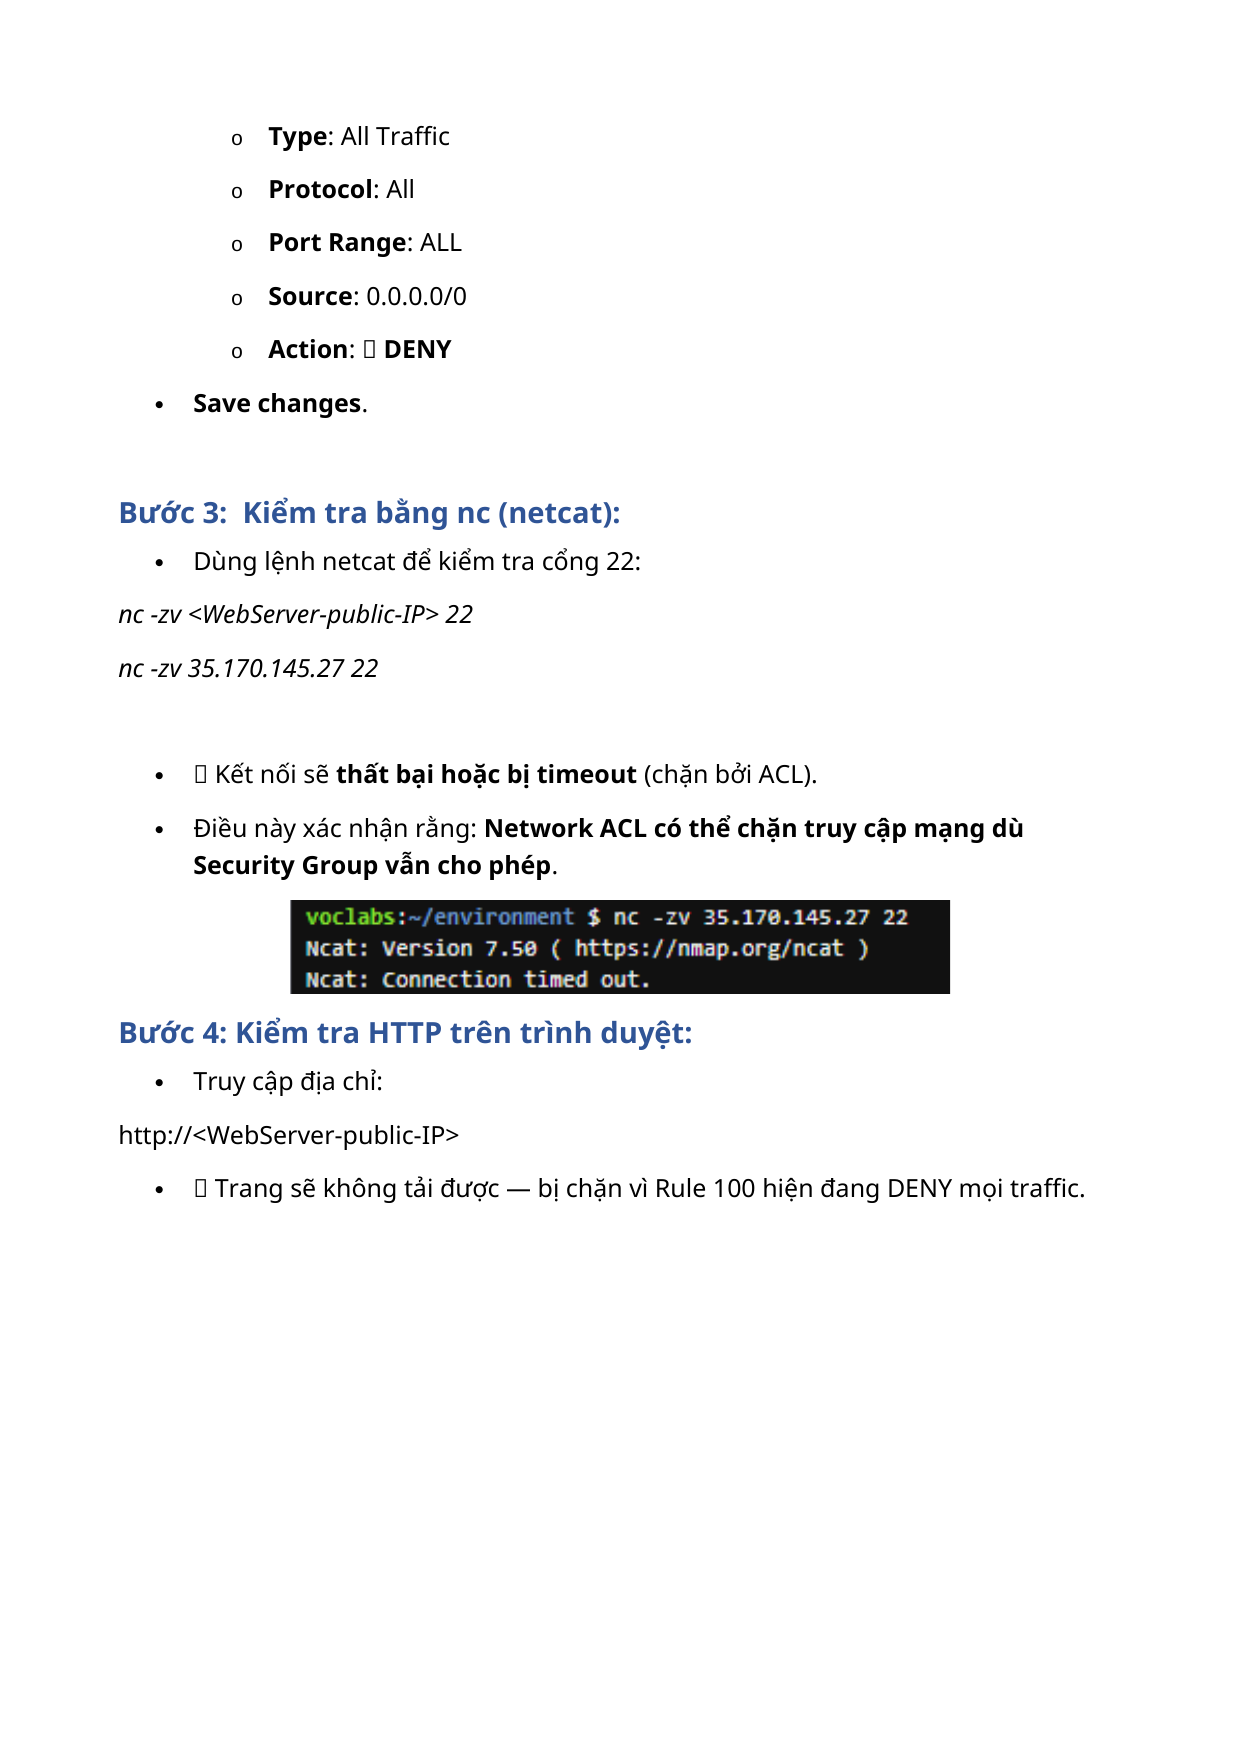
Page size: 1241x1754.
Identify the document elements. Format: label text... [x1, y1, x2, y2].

list ❌ Kết nối sẽ thất bại hoặc bị timeout (chặn bởi ACL). [156, 757, 1122, 791]
list Truy cập địa chỉ: [156, 1064, 1122, 1098]
list Dùng lệnh netcat để kiểm tra cổng 22: [156, 543, 1122, 577]
list Protocol: All [231, 172, 1122, 206]
subtitle Bước 4: Kiểm tra HTTP trên trình duyệt: [118, 1013, 1122, 1052]
text nc -zv <WebServer-public-IP> 22 [118, 597, 1122, 631]
list Source: 0.0.0.0/0 [231, 278, 1122, 312]
text http://<WebServer-public-IP> [118, 1117, 1122, 1151]
list ❌ Trang sẽ không tải được — bị chặn vì Rule 100 hiện đang DENY mọi traffic. [156, 1171, 1122, 1205]
text nc -zv 35.170.145.27 22 [118, 650, 1122, 684]
list Action: ❌ DENY [231, 332, 1122, 366]
list Điều này xác nhận rằng: Network ACL có thể chặn truy cập mạng dù Security Group vẫn cho phép. [156, 811, 1122, 881]
subtitle Bước 3: Kiểm tra bằng nc (netcat): [118, 492, 1122, 532]
list Type: All Traffic [231, 118, 1122, 152]
list Save changes. [156, 385, 1122, 419]
list Port Range: ALL [231, 225, 1122, 259]
picture [290, 900, 951, 994]
